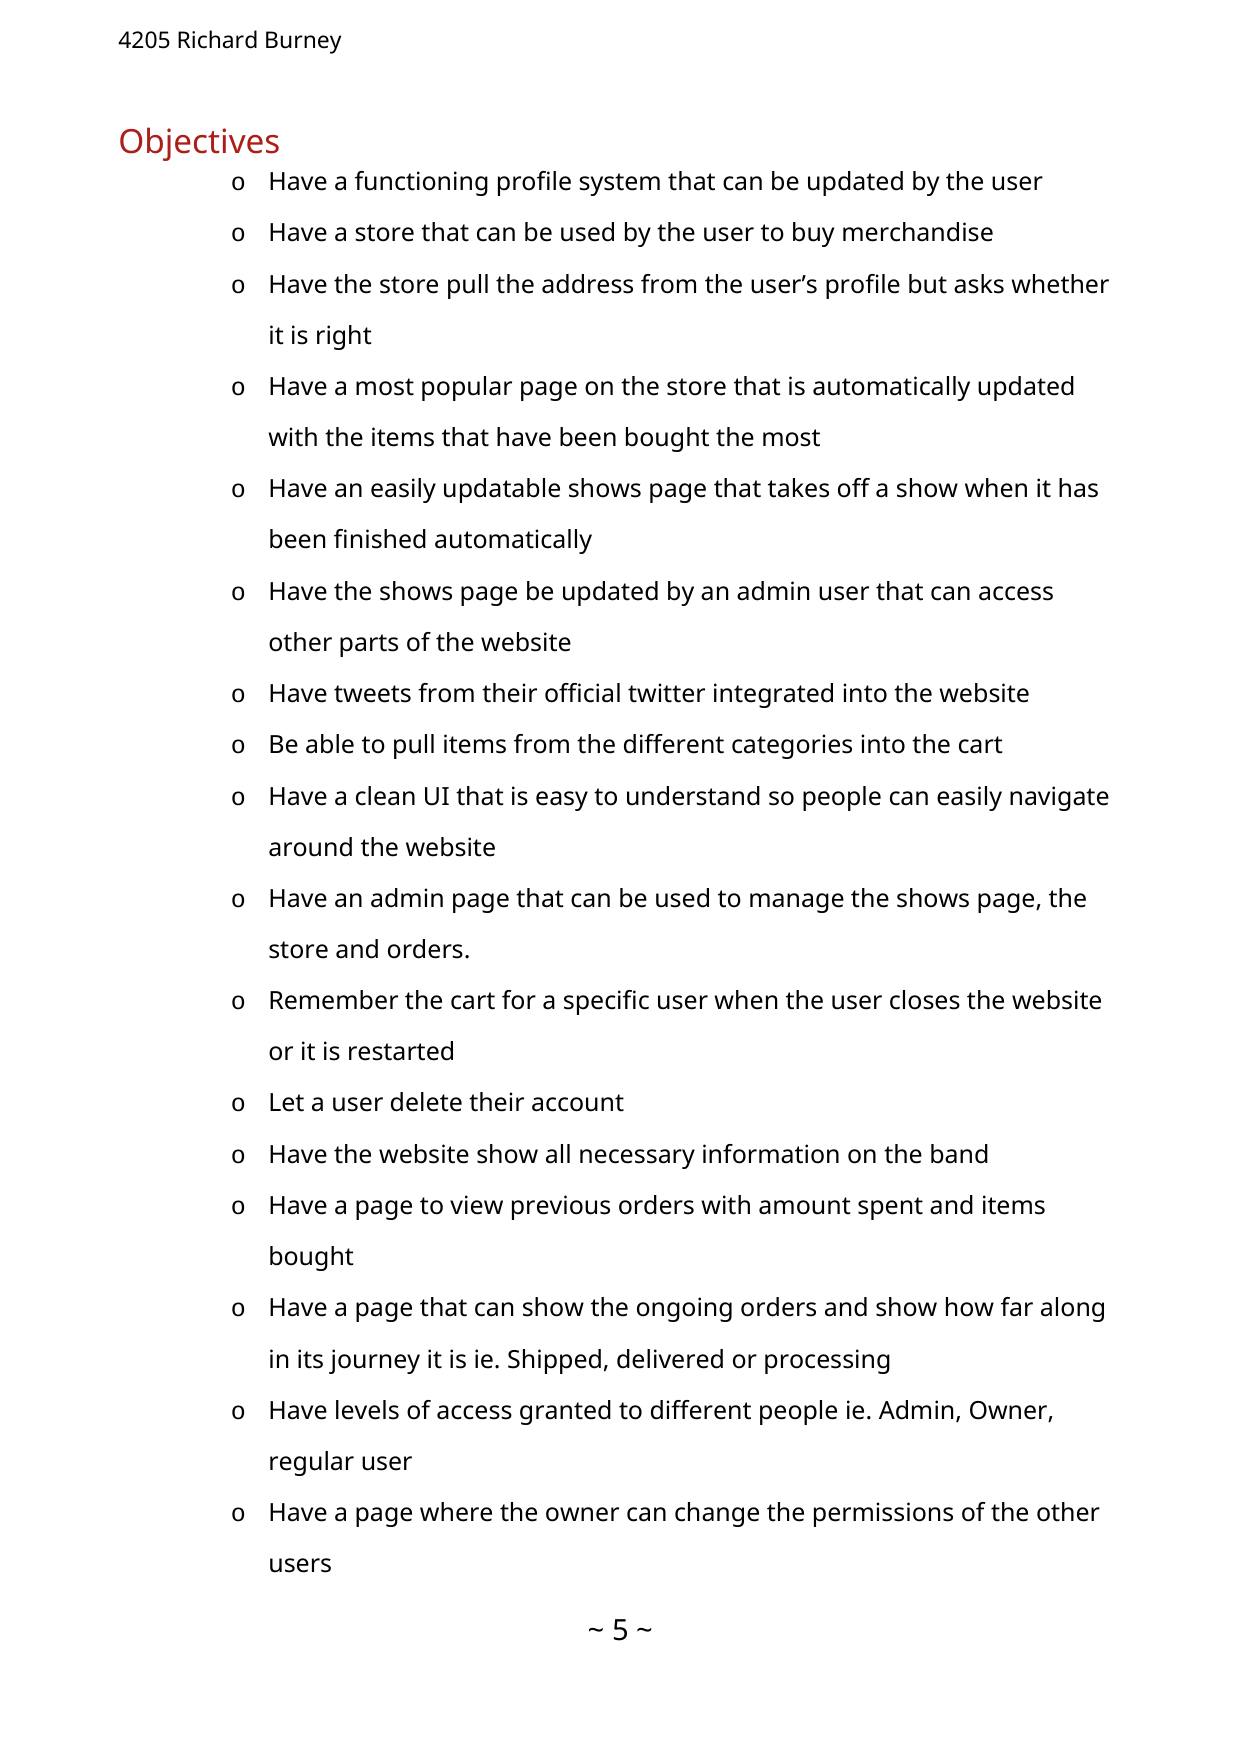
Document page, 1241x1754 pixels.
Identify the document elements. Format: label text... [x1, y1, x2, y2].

list Have a page to view previous orders with amount spent and items bought [231, 1188, 1122, 1273]
list Have an easily updatable shows page that takes off a show when it has been finished automatically [231, 471, 1122, 556]
list Have an admin page that can be used to manage the shows page, the store and orders. [231, 880, 1122, 966]
list Have a functioning profile system that can be updated by the user [231, 163, 1122, 198]
list Have a clean UI that is easy to understand so people can easily navigate around the website [231, 778, 1122, 863]
list Have levels of access granted to different people ie. Admin, Owner, regular user [231, 1392, 1122, 1478]
list Have a page where the owner can change the permissions of the other users [231, 1494, 1122, 1580]
list Remember the cart for a specific user when the user closes the website or it is restarted [231, 983, 1122, 1068]
subtitle Objectives [118, 118, 1122, 163]
list Have the store pull the address from the user’s profile but asks whether it is right [231, 266, 1122, 352]
list Have the website show all necessary information on the band [231, 1136, 1122, 1171]
list Have tweets from their official twitter integrated into the website [231, 675, 1122, 710]
list Be able to pull items from the different categories into the cart [231, 727, 1122, 761]
list Have the shows page be updated by an admin user that can access other parts of the website [231, 573, 1122, 658]
list Have a store that can be used by the user to buy merchandise [231, 215, 1122, 249]
list Have a page that can show the ongoing orders and show how far along in its journey it is ie. Shipped, delivered or processing [231, 1290, 1122, 1375]
list Let a user delete their account [231, 1085, 1122, 1119]
list Have a most popular page on the store that is automatically updated with the items that have been bought the most [231, 368, 1122, 454]
